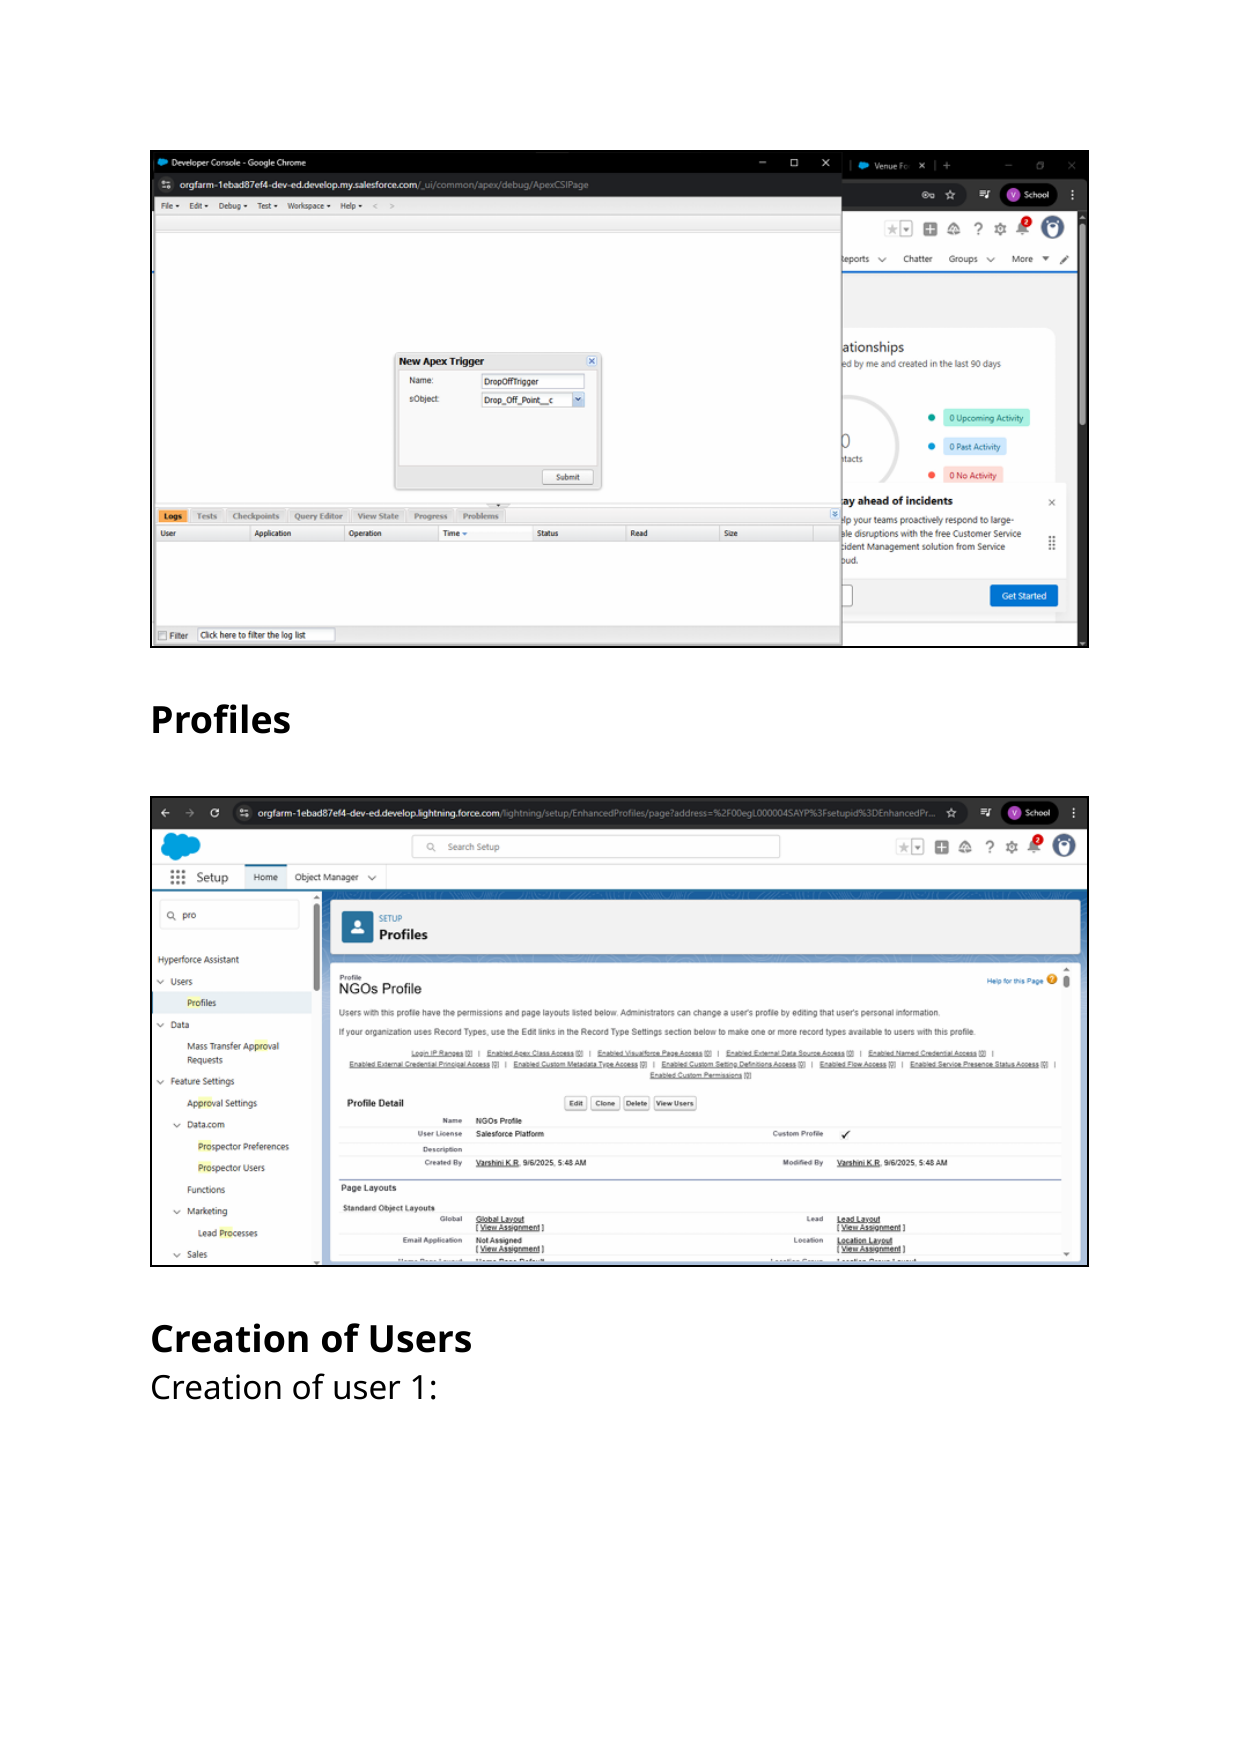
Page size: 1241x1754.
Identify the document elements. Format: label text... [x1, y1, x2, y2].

picture [152, 798, 1087, 1265]
picture [152, 152, 1087, 646]
text Creation of Users [150, 1313, 1090, 1364]
text Profiles [150, 694, 1090, 745]
text Creation of user 1: [150, 1364, 1090, 1409]
